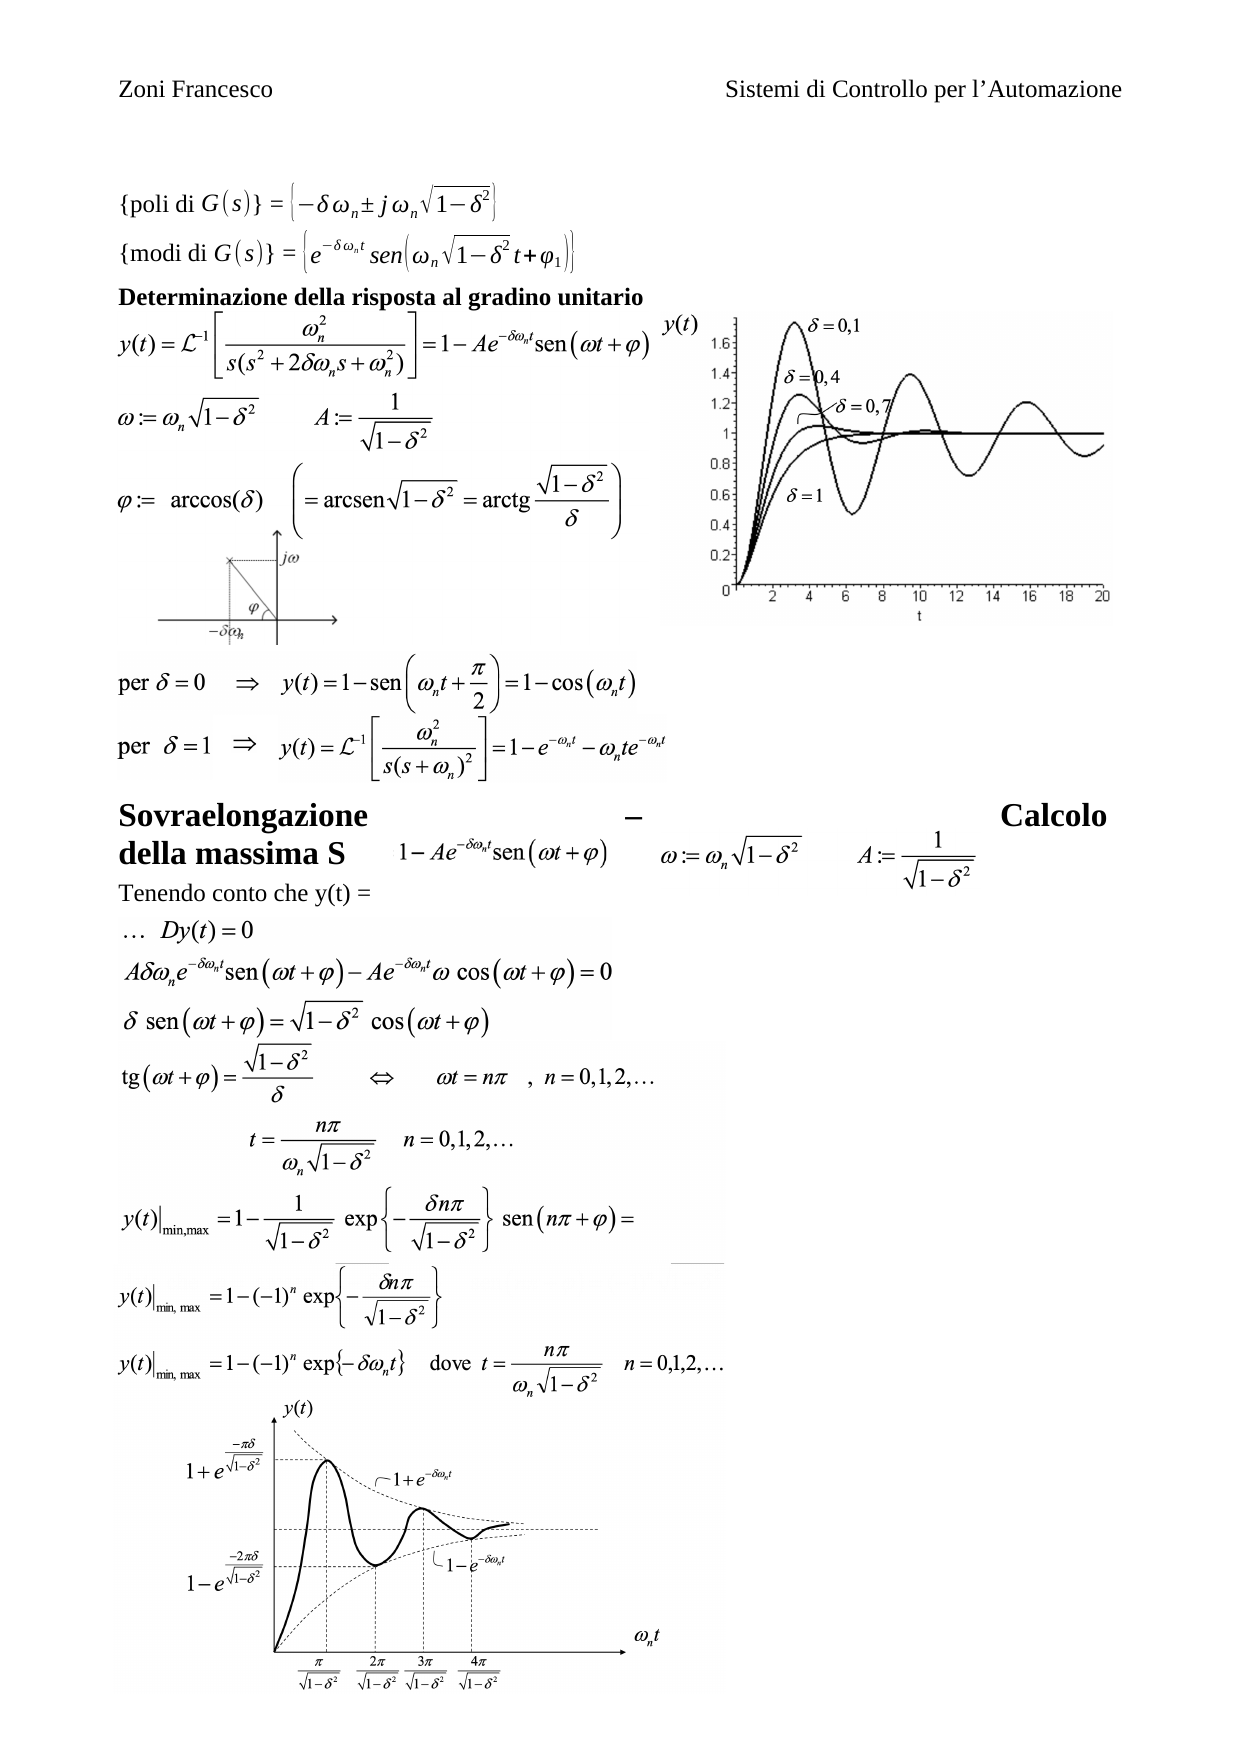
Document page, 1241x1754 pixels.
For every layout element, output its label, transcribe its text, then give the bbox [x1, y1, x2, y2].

picture [660, 828, 982, 896]
picture [117, 917, 613, 1040]
text Tenendo conto che y(t) = [118, 878, 1122, 907]
picture [112, 1041, 726, 1694]
text Determinazione della risposta al gradino unitario [118, 282, 1122, 311]
picture [231, 735, 257, 753]
text {poli di } = [118, 183, 1122, 224]
picture [393, 828, 607, 877]
picture [117, 311, 649, 645]
picture [660, 311, 1113, 626]
picture [117, 651, 667, 783]
text {modi di } = [118, 230, 1122, 276]
